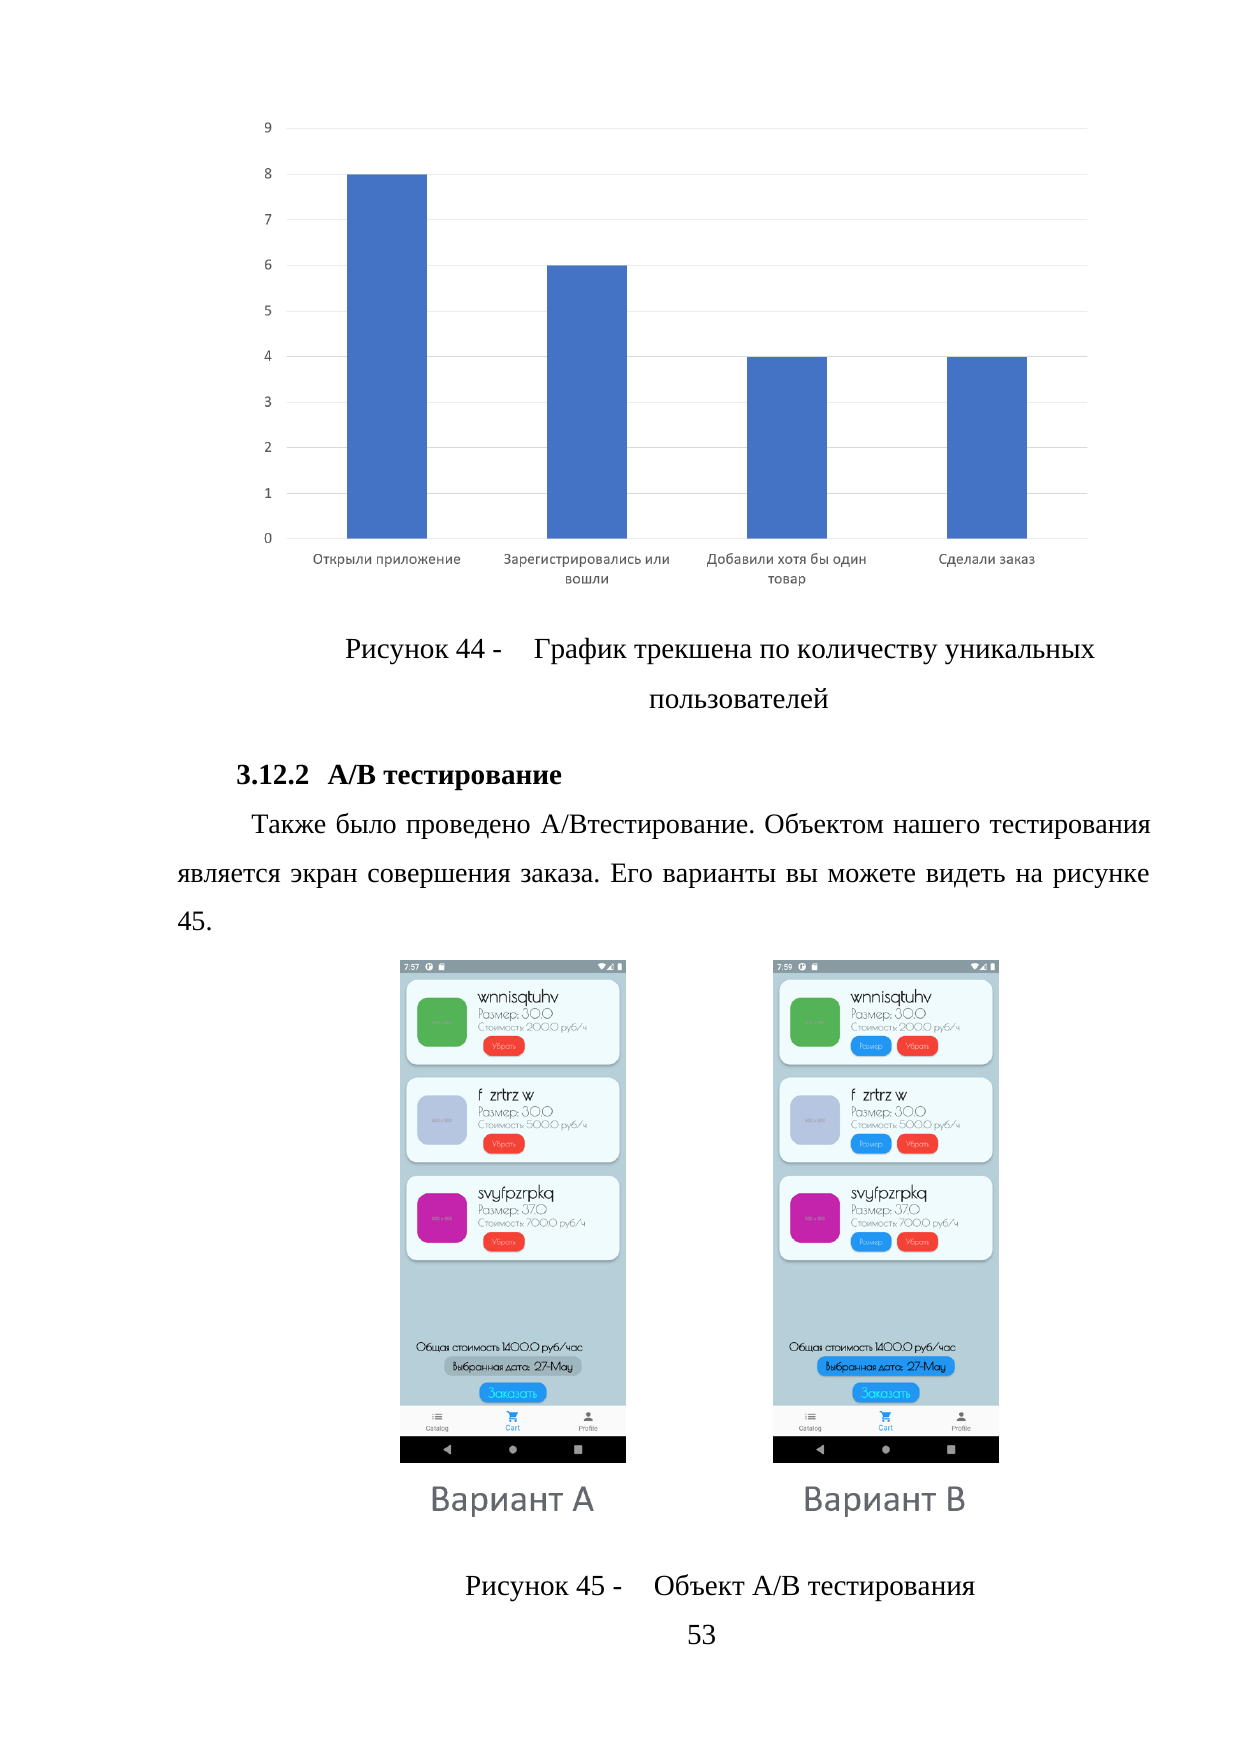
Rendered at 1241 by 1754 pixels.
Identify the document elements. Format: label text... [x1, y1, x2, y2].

text Объект A/B тестирования [288, 1568, 1152, 1601]
text Также было проведено A/Bтестирование. Объектом нашего тестирования является экран совершения заказа. Его варианты вы можете видеть на рисунке 45. [177, 807, 1152, 937]
text График трекшена по количеству уникальных пользователей [288, 631, 1152, 715]
picture [391, 952, 1012, 1526]
list A/B тестирование [236, 757, 1152, 790]
picture [251, 118, 1115, 590]
